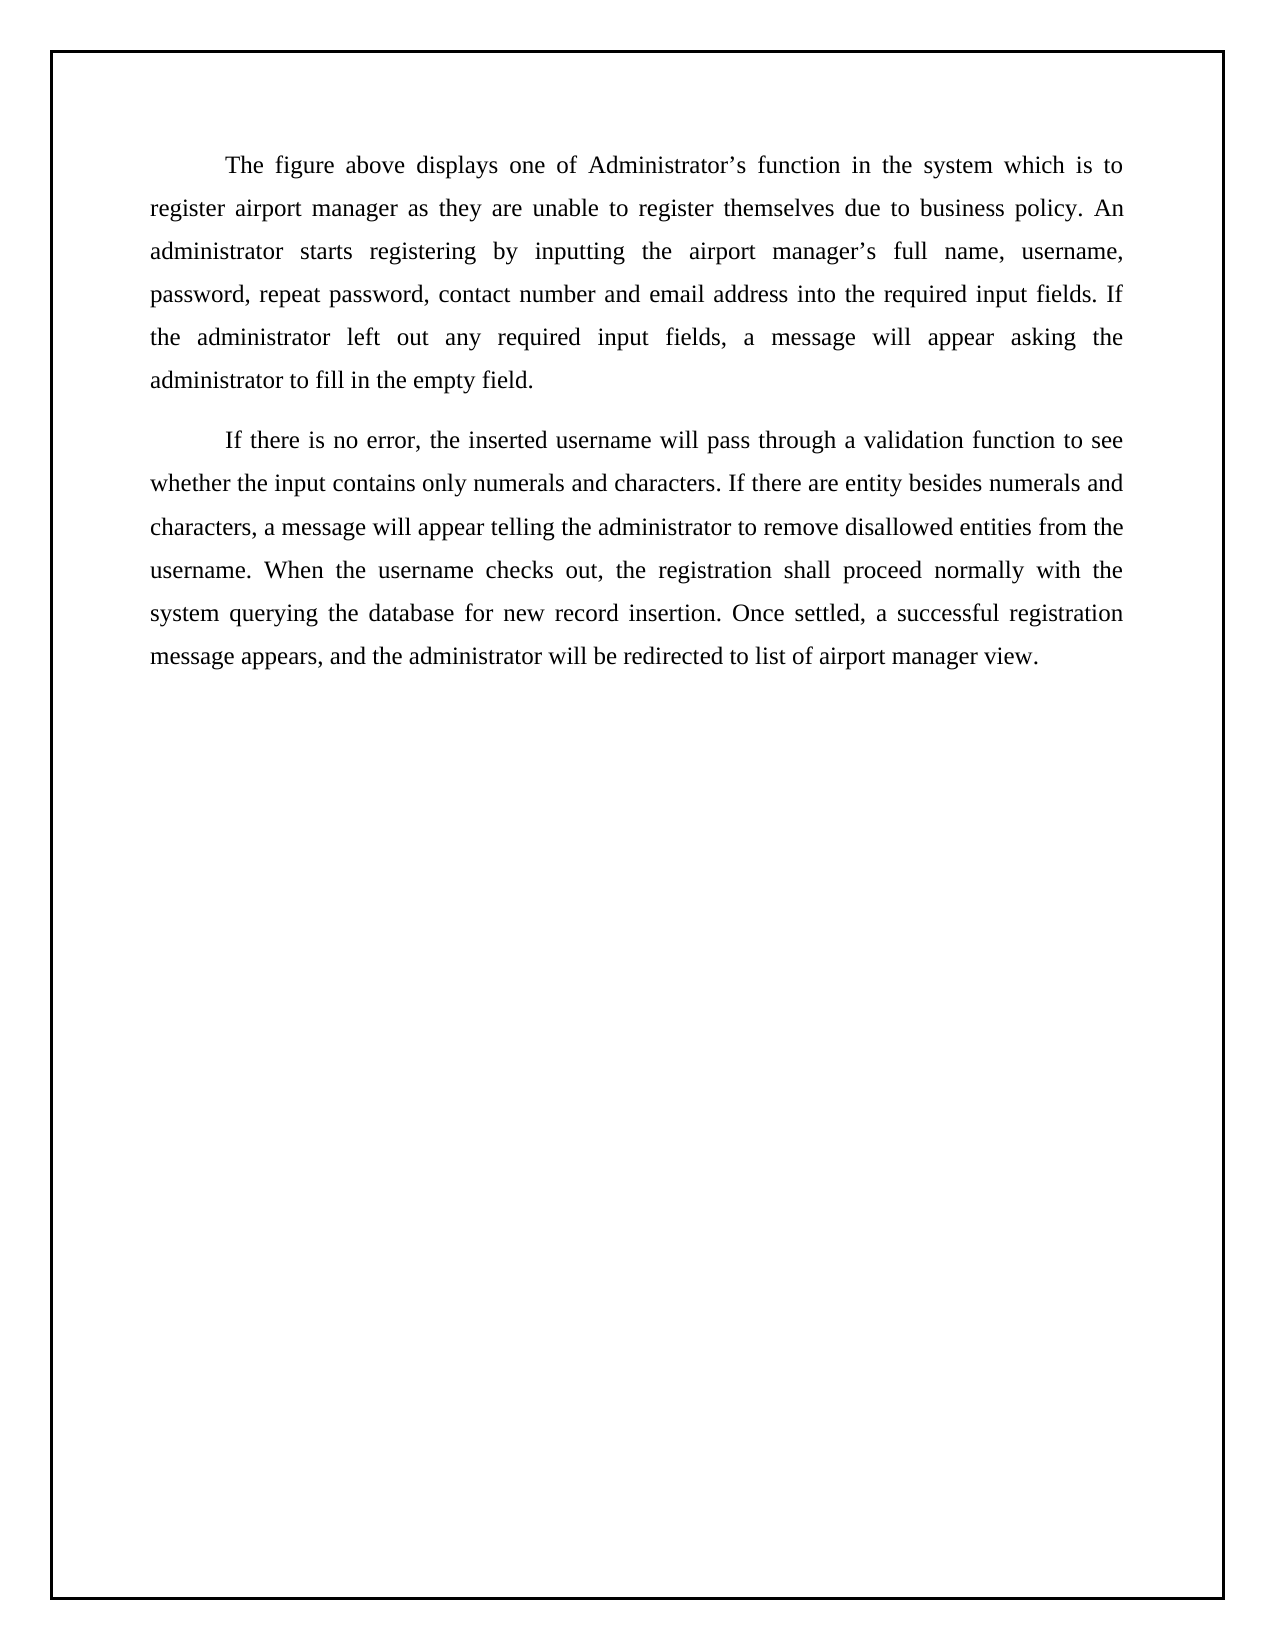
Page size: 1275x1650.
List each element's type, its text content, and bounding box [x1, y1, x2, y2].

text If there is no error, the inserted username will pass through a validation function to see whether the input contains only numerals and characters. If there are entity besides numerals and characters, a message will appear telling the administrator to remove disallowed entities from the username. When the username checks out, the registration shall proceed normally with the system querying the database for new record insertion. Once settled, a successful registration message appears, and the administrator will be redirected to list of airport manager view. [150, 425, 1125, 670]
text The figure above displays one of Administrator’s function in the system which is to register airport manager as they are unable to register themselves due to business policy. An administrator starts registering by inputting the airport manager’s full name, username, password, repeat password, contact number and email address into the required input fields. If the administrator left out any required input fields, a message will appear asking the administrator to fill in the empty field. [150, 150, 1125, 394]
